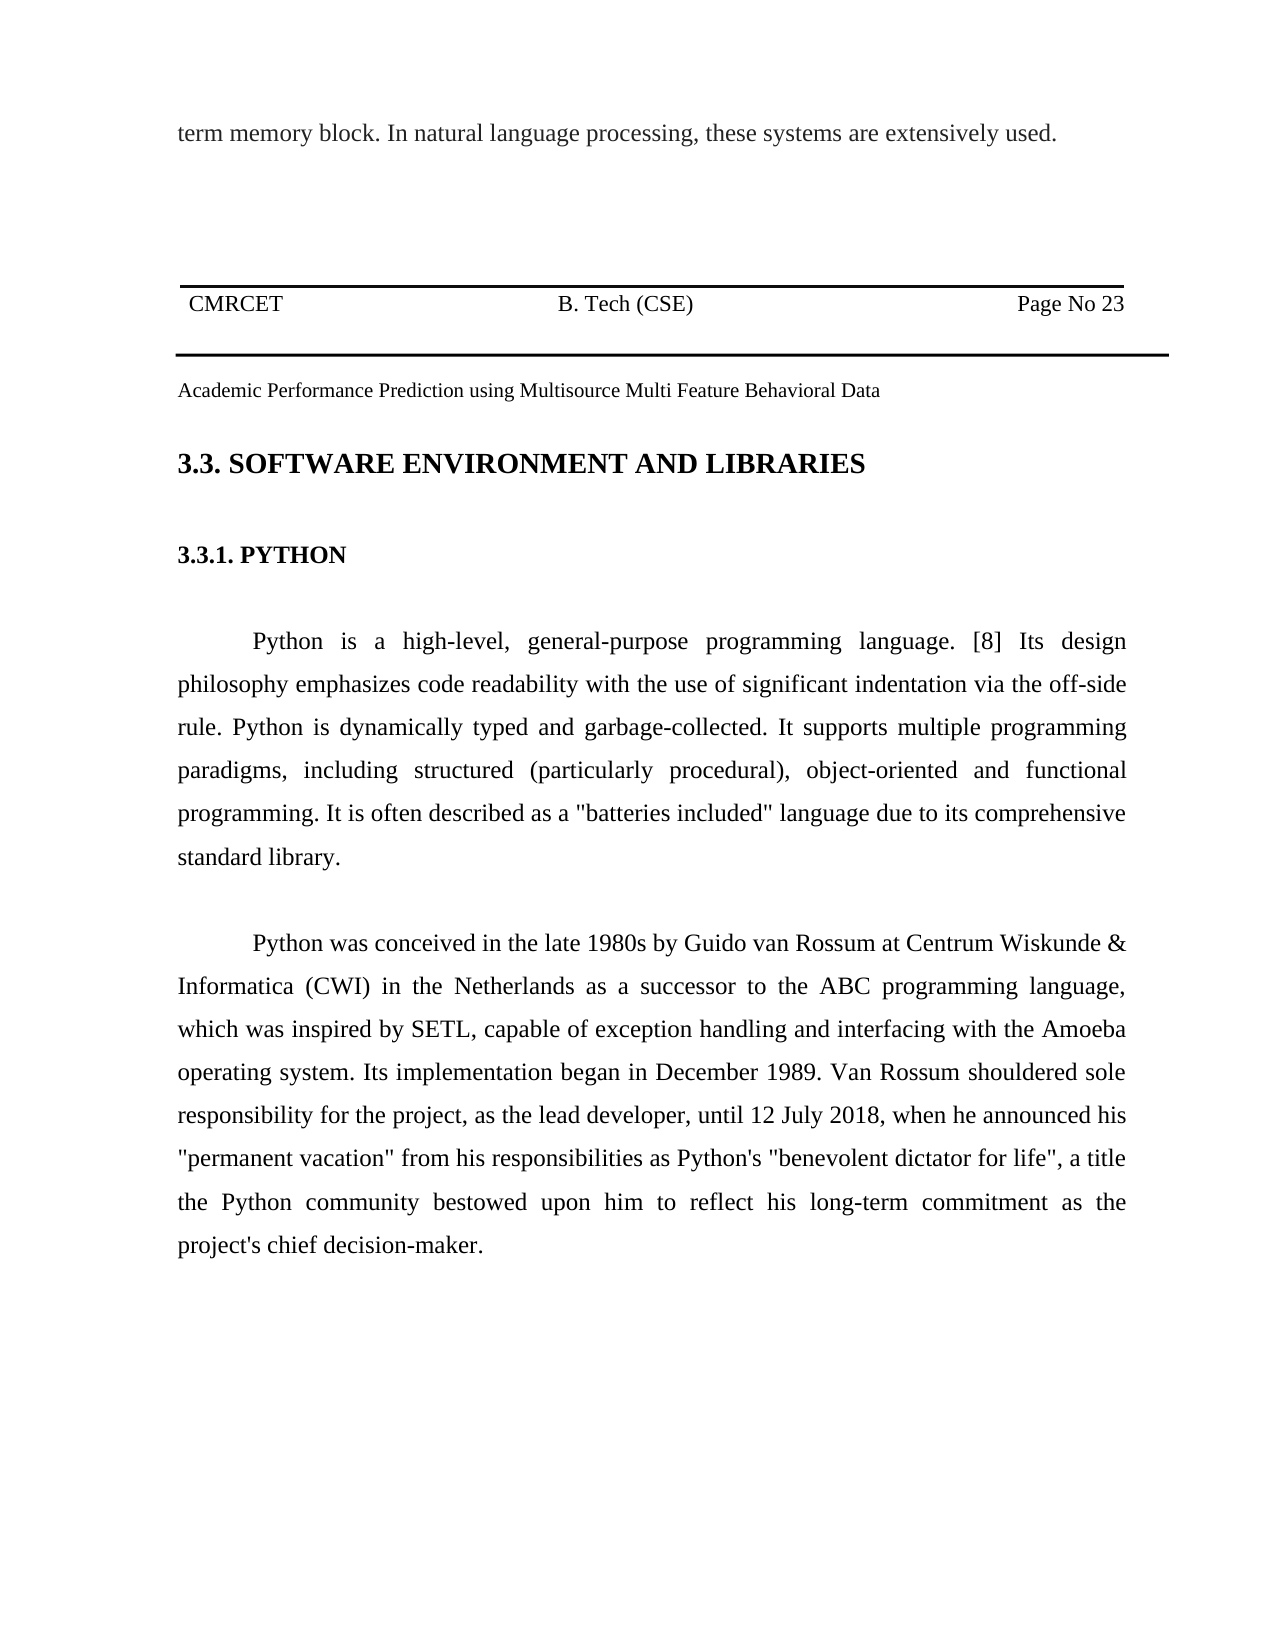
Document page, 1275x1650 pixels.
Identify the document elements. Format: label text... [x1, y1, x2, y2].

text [177, 118, 1127, 147]
text Python was conceived in the late 1980s by Guido van Rossum at Centrum Wiskunde & Informatica (CWI) in the Netherlands as a successor to the ABC programming language, which was inspired by SETL, capable of exception handling and interfacing with the Amoeba operating system. Its implementation began in December 1989. Van Rossum shouldered sole responsibility for the project, as the lead developer, until 12 July 2018, when he announced his "permanent vacation" from his responsibilities as Python's "benevolent dictator for life", a title the Python community bestowed upon him to reflect his long-term commitment as the project's chief decision-maker. [177, 928, 1127, 1258]
text 3.3.1. PYTHON [177, 540, 1127, 568]
text Python is a high-level, general-purpose programming language. [8] Its design philosophy emphasizes code readability with the use of significant indentation via the off-side rule. Python is dynamically typed and garbage-collected. It supports multiple programming paradigms, including structured (particularly procedural), object-oriented and functional programming. It is often described as a "batteries included" language due to its comprehensive standard library. [177, 626, 1127, 870]
text 3.3. SOFTWARE ENVIRONMENT AND LIBRARIES [177, 446, 1127, 480]
text Academic Performance Prediction using Multisource Multi Feature Behavioral Data [177, 337, 1275, 402]
text CMRCET B. Tech (CSE) Page No 23 [177, 290, 1127, 316]
